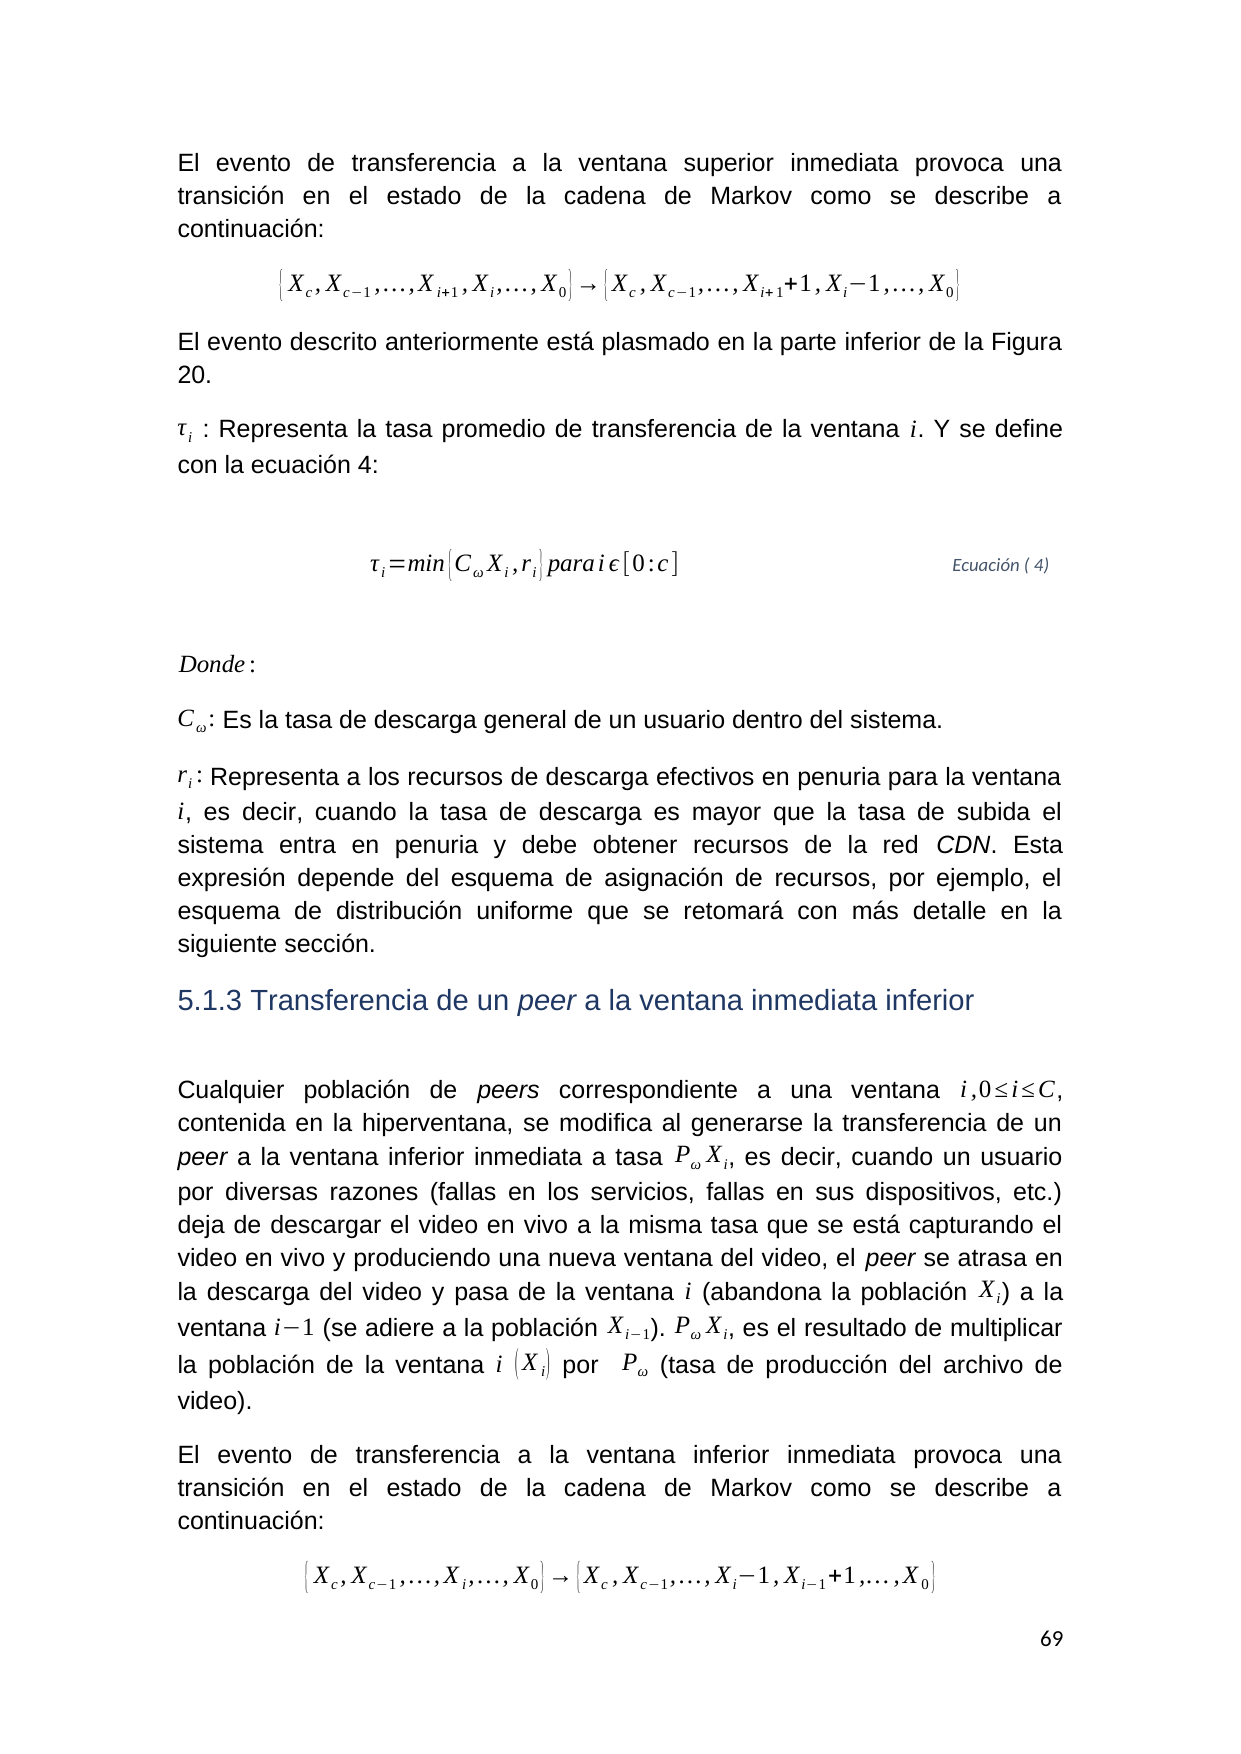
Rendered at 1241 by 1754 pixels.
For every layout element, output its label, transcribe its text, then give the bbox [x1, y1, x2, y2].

subtitle 5.1.3 Transferencia de un peer a la ventana inmediata inferior [177, 983, 1063, 1016]
text El evento de transferencia a la ventana inferior inmediata provoca una transición en el estado de la cadena de Markov como se describe a continuación: [177, 1440, 1063, 1535]
text El evento de transferencia a la ventana superior inmediata provoca una transición en el estado de la cadena de Markov como se describe a continuación: [177, 148, 1063, 242]
table_header [177, 504, 871, 651]
text Representa a los recursos de descarga efectivos en penuria para la ventana , es decir, cuando la tasa de descarga es mayor que la tasa de subida el sistema entra en penuria y debe obtener recursos de la red CDN. Esta expresión depende del esquema de asignación de recursos, por ejemplo, el esquema de distribución uniforme que se retomará con más detalle en la siguiente sección. [177, 761, 1063, 958]
text Es la tasa de descarga general de un usuario dentro del sistema. [177, 704, 1063, 736]
text : Representa la tasa promedio de transferencia de la ventana . Y se define con la ecuación 4: [177, 414, 1063, 478]
text Cualquier población de peers correspondiente a una ventana , contenida en la hiperventana, se modifica al generarse la transferencia de un peer a la ventana inferior inmediata a tasa , es decir, cuando un usuario por diversas razones (fallas en los servicios, fallas en sus dispositivos, etc.) deja de descargar el video en vivo a la misma tasa que se está capturando el video en vivo y produciendo una nueva ventana del video, el peer se atrasa en la descarga del video y pasa de la ventana (abandona la población ) a la ventana (se adiere a la población ). , es el resultado de multiplicar la población de la ventana por (tasa de producción del archivo de video). [177, 1075, 1063, 1415]
text El evento descrito anteriormente está plasmado en la parte inferior de la Figura 20. [177, 327, 1063, 389]
